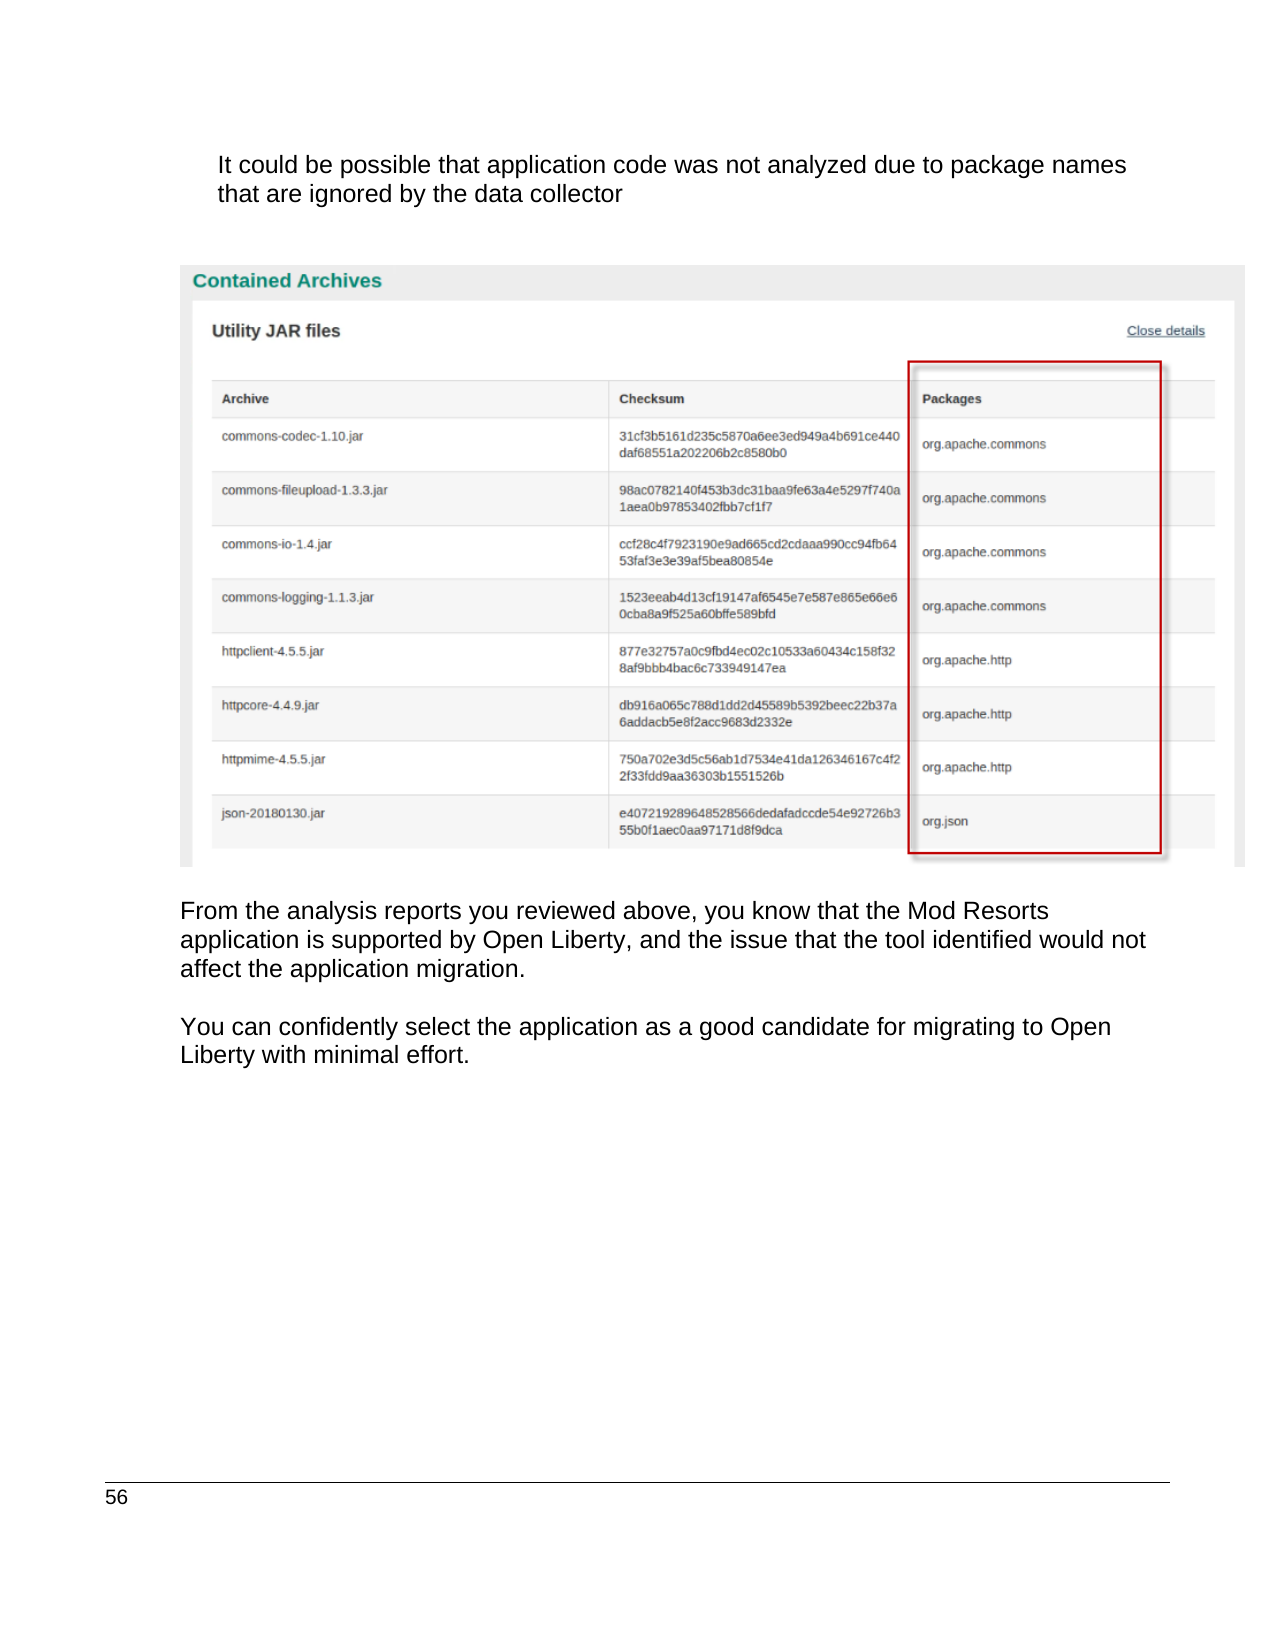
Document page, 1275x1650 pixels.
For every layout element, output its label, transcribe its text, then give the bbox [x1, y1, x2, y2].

text From the analysis reports you reviewed above, you know that the Mod Resorts application is supported by Open Liberty, and the issue that the tool identified would not affect the application migration. [180, 896, 1170, 982]
text You can confidently select the application as a good candidate for migrating to Open Liberty with minimal effort. [180, 1012, 1170, 1069]
text It could be possible that application code was not analyzed due to package names that are ignored by the data collector [217, 150, 1170, 207]
picture [180, 265, 1245, 867]
